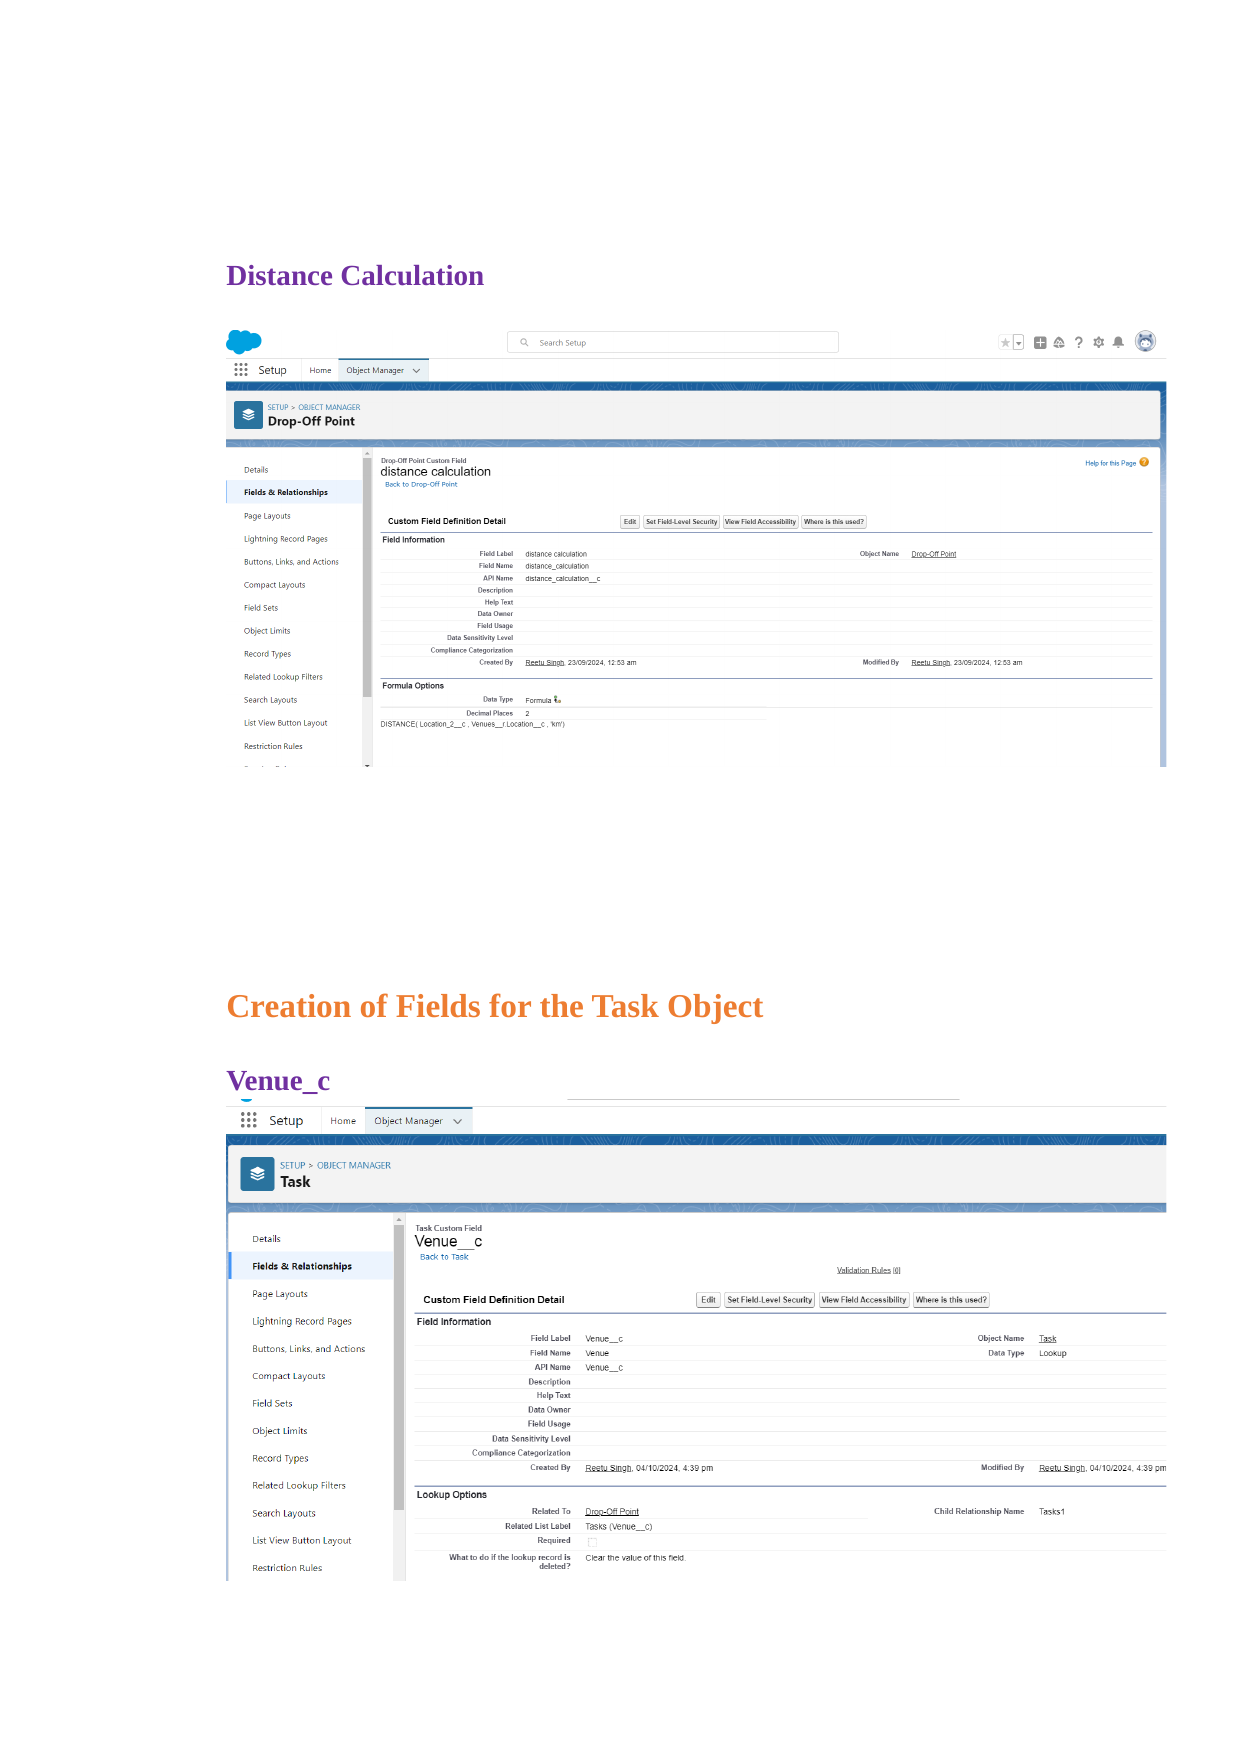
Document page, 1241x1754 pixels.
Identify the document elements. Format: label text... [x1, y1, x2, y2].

picture [226, 330, 230, 340]
list Distance Calculation [226, 258, 1090, 292]
list Creation of Fields for the Task Object [226, 986, 1090, 1024]
picture [226, 1099, 1167, 1581]
list Venue_c [226, 1063, 1090, 1097]
picture [226, 330, 1167, 767]
